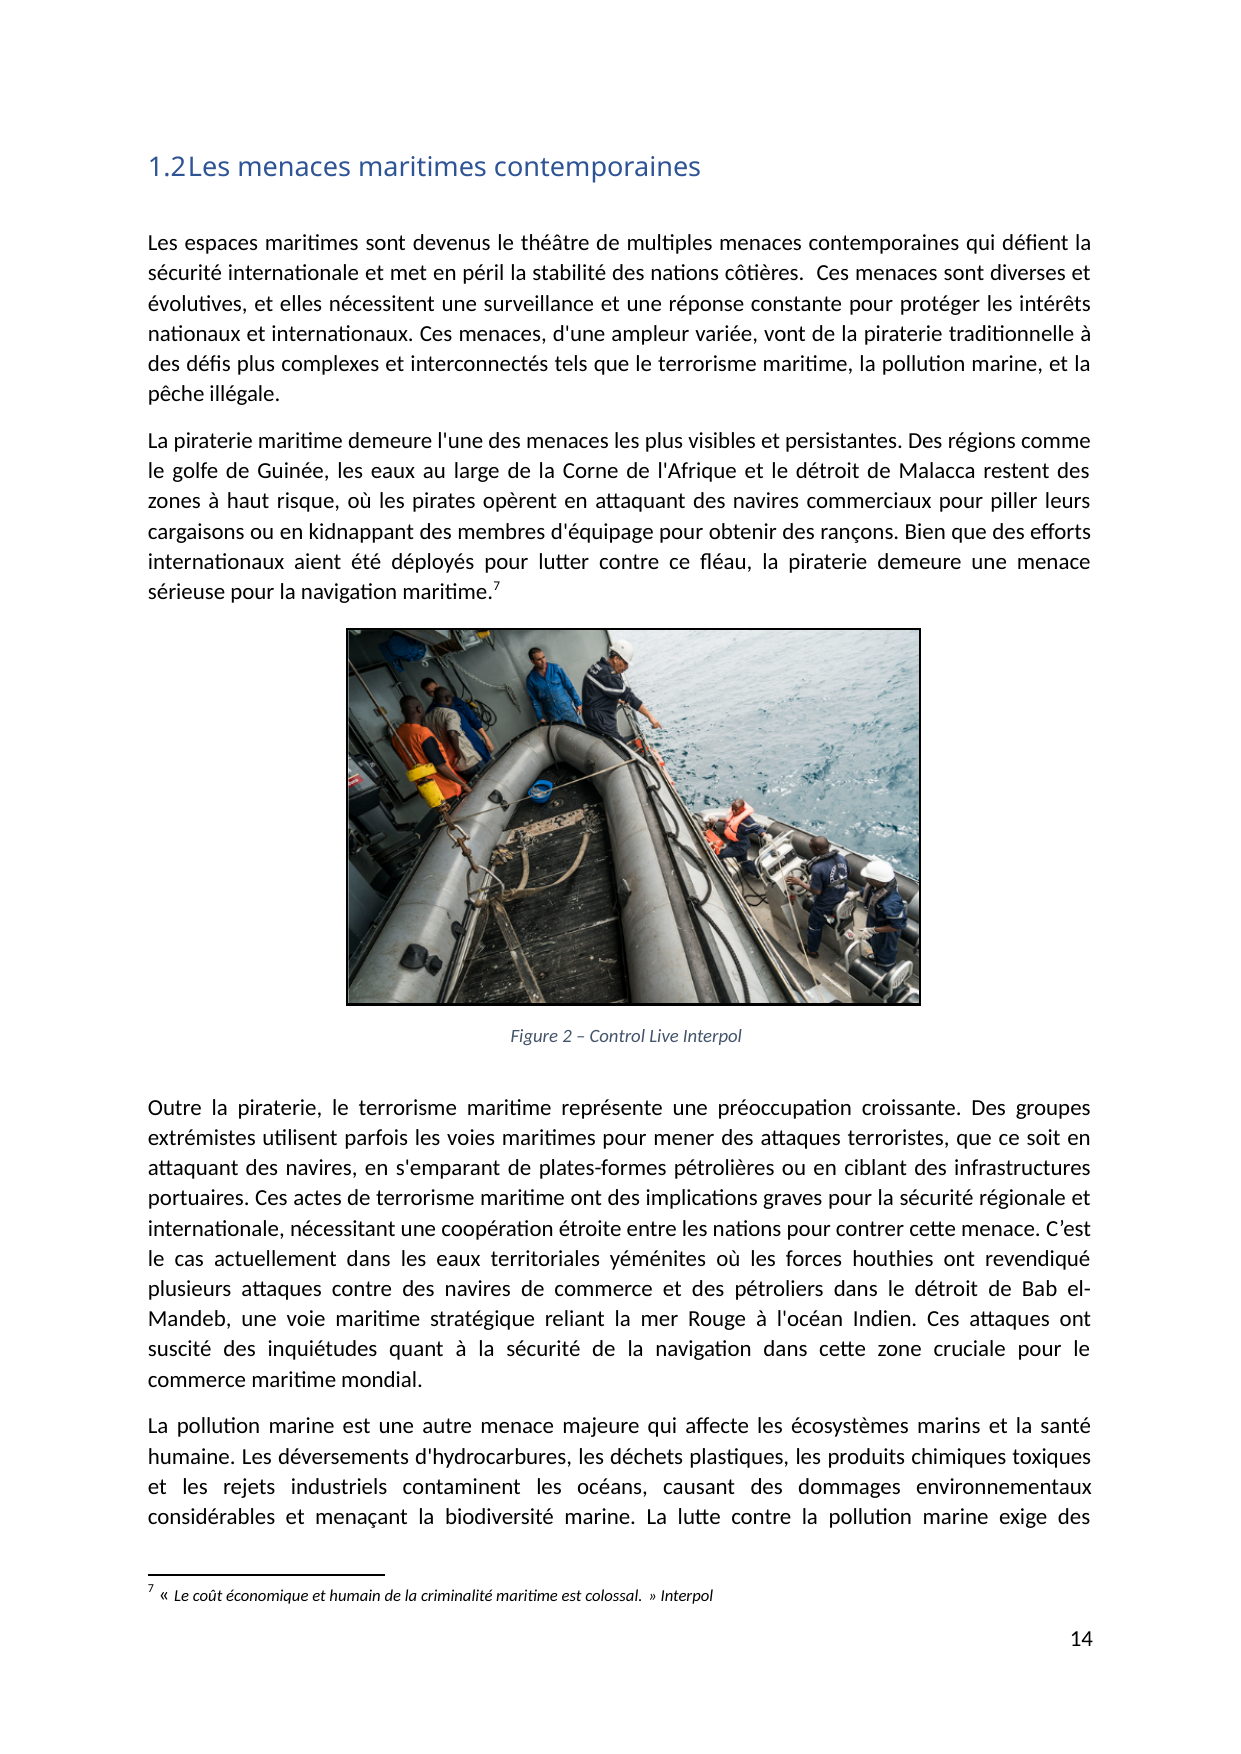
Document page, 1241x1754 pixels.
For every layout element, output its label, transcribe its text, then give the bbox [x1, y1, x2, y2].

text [148, 1412, 1093, 1530]
text La piraterie maritime demeure l'une des menaces les plus visibles et persistantes. Des régions comme le golfe de Guinée, les eaux au large de la Corne de l'Afrique et le détroit de Malacca restent des zones à haut risque, où les pirates opèrent en attaquant des navires commerciaux pour piller leurs cargaisons ou en kidnappant des membres d'équipage pour obtenir des rançons. Bien que des efforts internationaux aient été déployés pour lutter contre ce fléau, la piraterie demeure une menace sérieuse pour la navigation maritime. [148, 426, 1093, 605]
text Outre la piraterie, le terrorisme maritime représente une préoccupation croissante. Des groupes extrémistes utilisent parfois les voies maritimes pour mener des attaques terroristes, que ce soit en attaquant des navires, en s'emparant de plates-formes pétrolières ou en ciblant des infrastructures portuaires. Ces actes de terrorisme maritime ont des implications graves pour la sécurité régionale et internationale, nécessitant une coopération étroite entre les nations pour contrer cette menace. C’est le cas actuellement dans les eaux territoriales yéménites où les forces houthies ont revendiqué plusieurs attaques contre des navires de commerce et des pétroliers dans le détroit de Bab el-Mandeb, une voie maritime stratégique reliant la mer Rouge à l'océan Indien. Ces attaques ont suscité des inquiétudes quant à la sécurité de la navigation dans cette zone cruciale pour le commerce maritime mondial. [148, 1093, 1093, 1393]
subtitle Les menaces maritimes contemporaines [148, 148, 1093, 184]
picture [348, 630, 919, 1003]
text Les espaces maritimes sont devenus le théâtre de multiples menaces contemporaines qui défient la sécurité internationale et met en péril la stabilité des nations côtières. Ces menaces sont diverses et évolutives, et elles nécessitent une surveillance et une réponse constante pour protéger les intérêts nationaux et internationaux. Ces menaces, d'une ampleur variée, vont de la piraterie traditionnelle à des défis plus complexes et interconnectés tels que le terrorisme maritime, la pollution marine, et la pêche illégale. [148, 228, 1093, 407]
